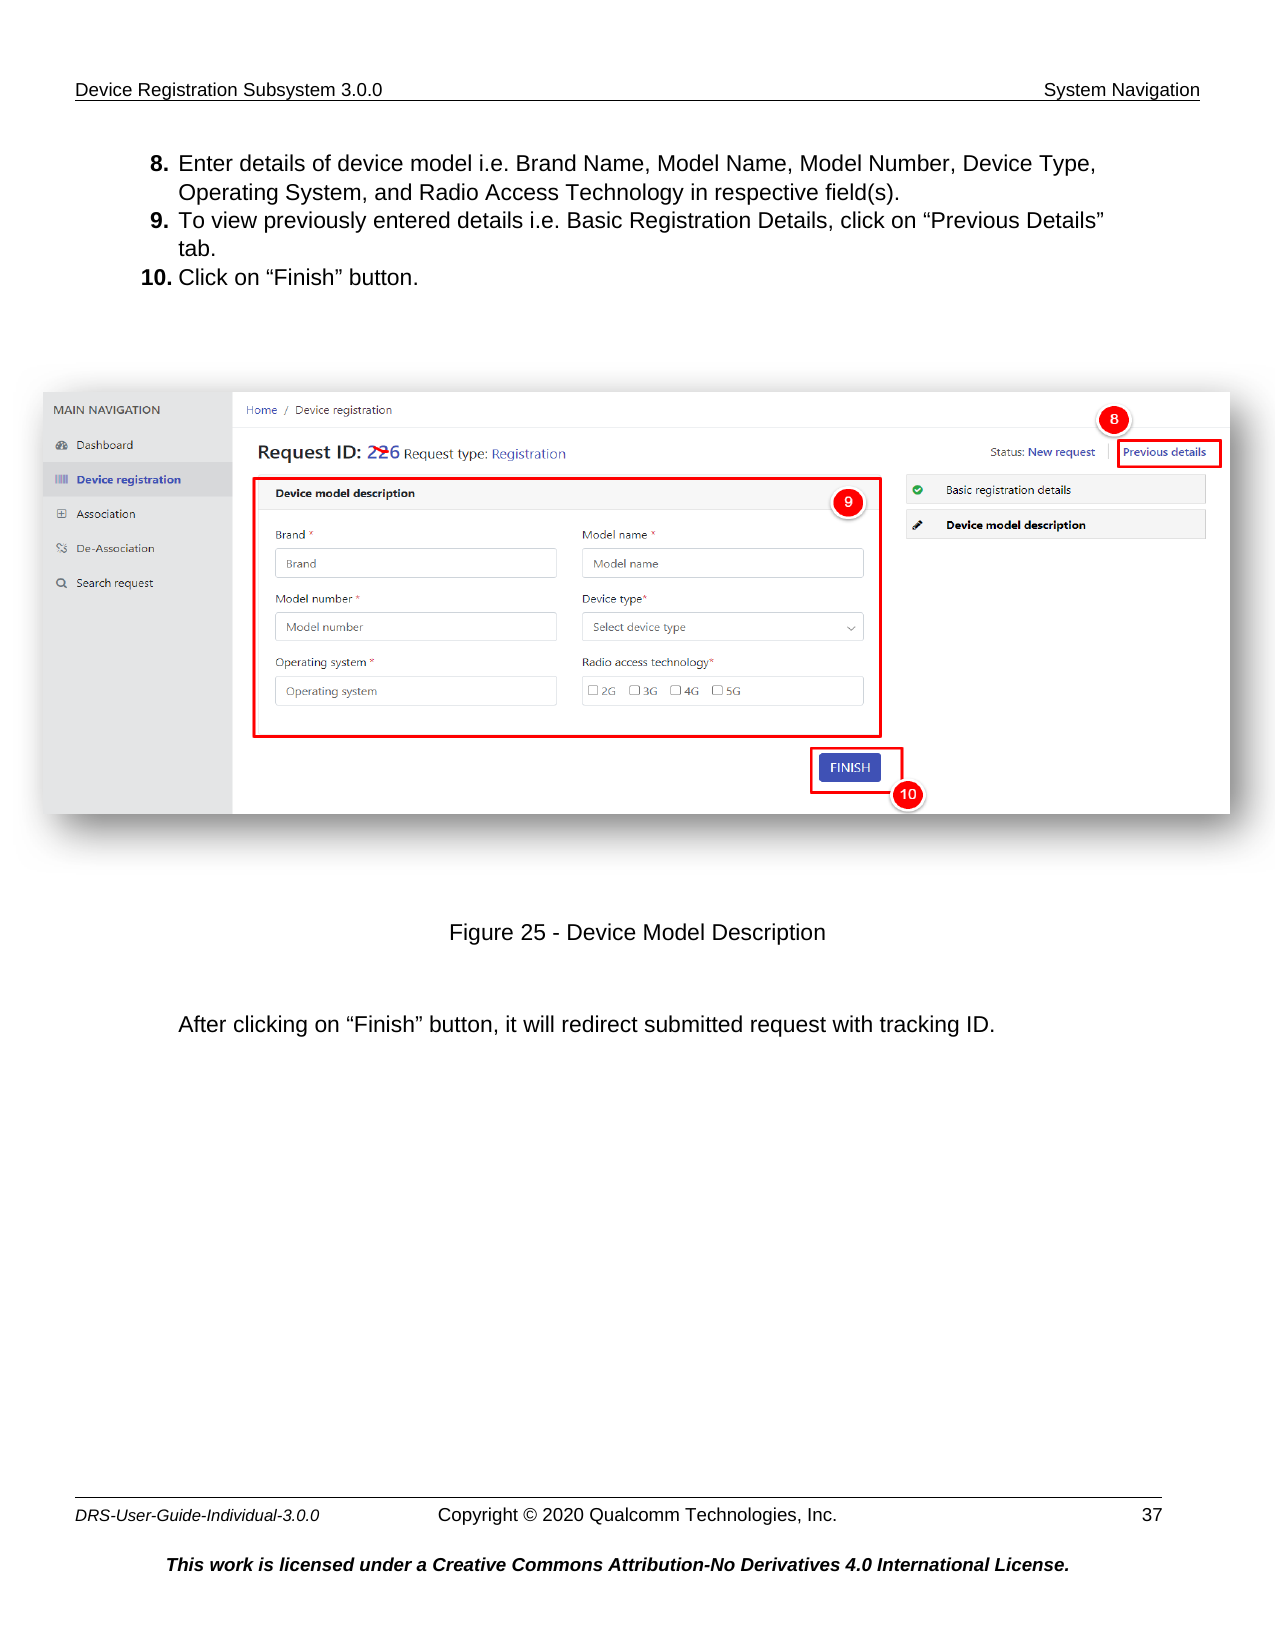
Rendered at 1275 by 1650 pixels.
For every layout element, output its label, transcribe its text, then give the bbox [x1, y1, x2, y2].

list Click on “Finish” button. [141, 264, 1125, 290]
text After clicking on “Finish” button, it will redirect submitted request with tracking ID. [178, 1011, 1125, 1037]
list Enter details of device model i.e. Brand Name, Model Name, Model Number, Device Type, Operating System, and Radio Access Technology in respective field(s). [150, 150, 1125, 205]
picture [43, 392, 1230, 814]
list To view previously entered details i.e. Basic Registration Details, click on “Previous Details” tab. [150, 207, 1125, 262]
text Figure 25 - Device Model Description [150, 918, 1125, 945]
